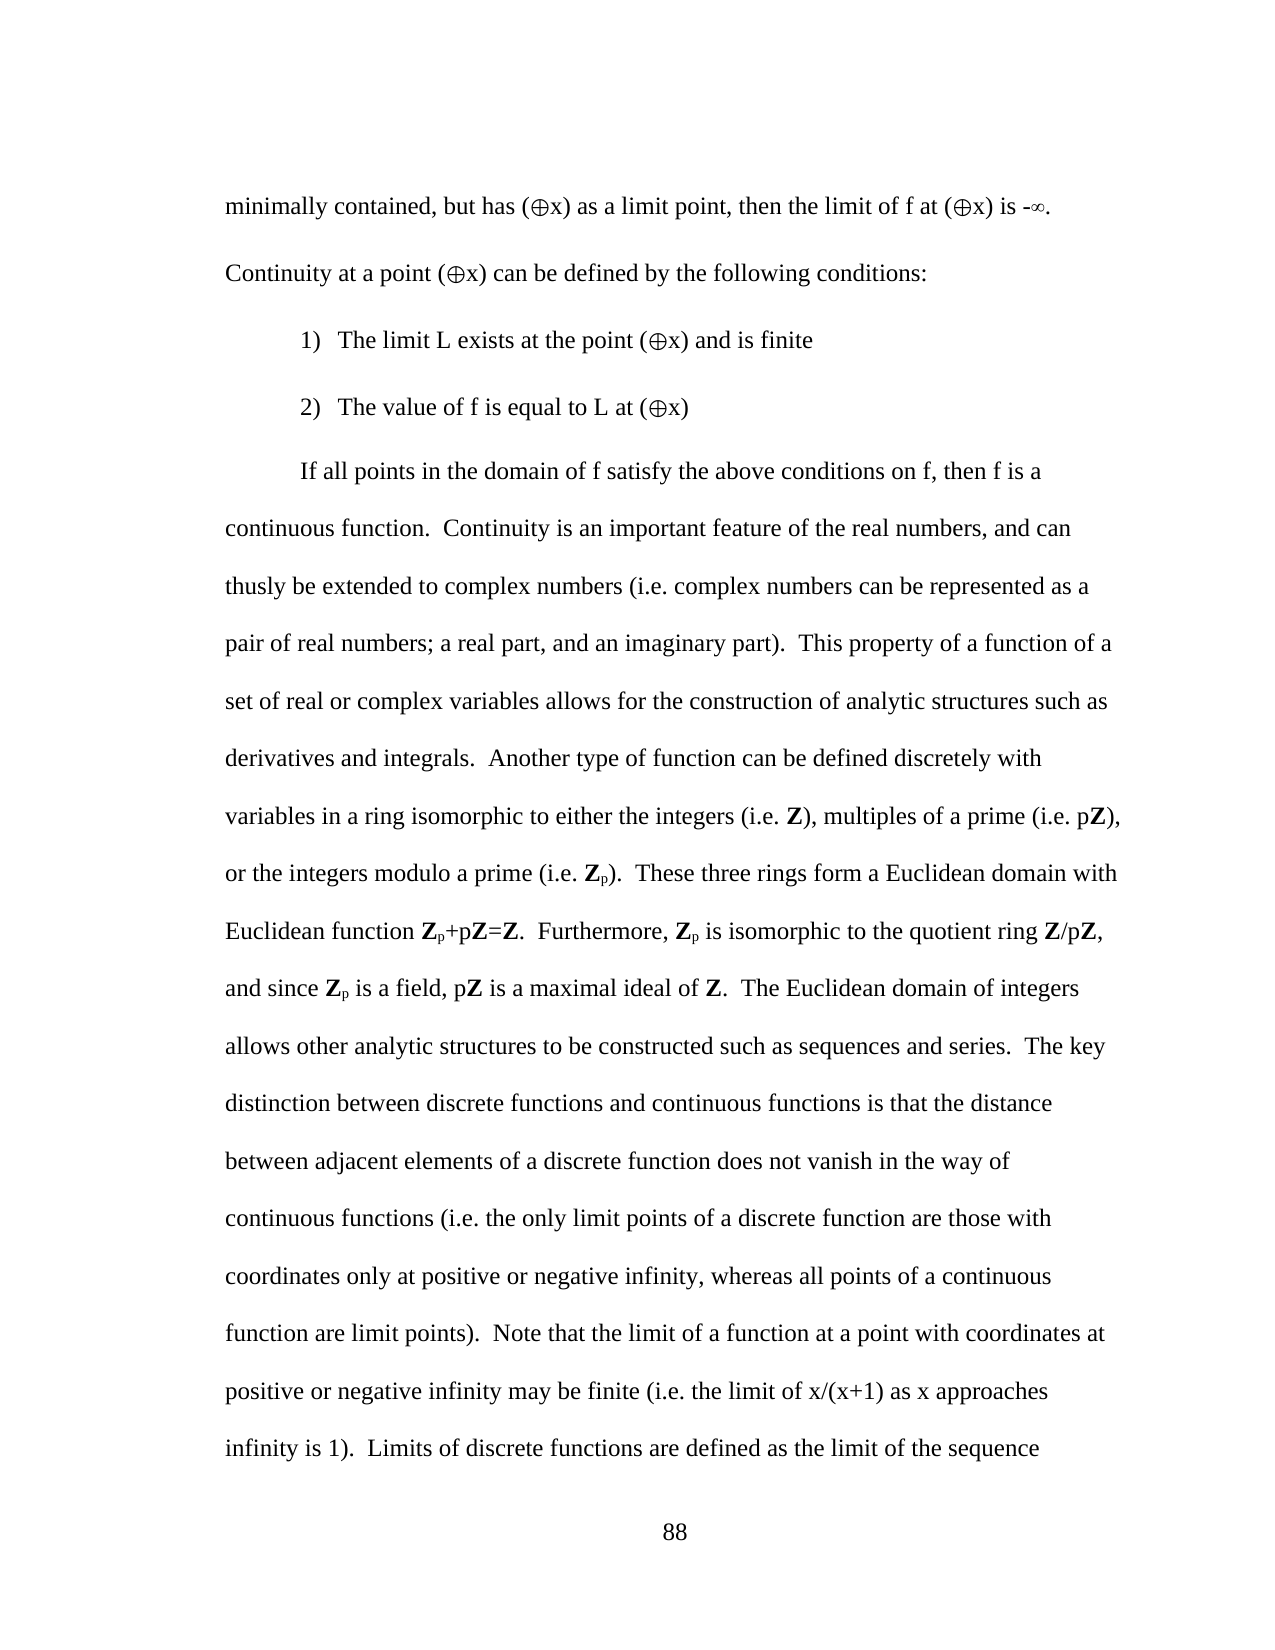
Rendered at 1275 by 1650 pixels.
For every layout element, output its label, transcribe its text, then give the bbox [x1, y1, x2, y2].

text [225, 456, 1125, 1462]
list The value of f is equal to L at (⊕x) [300, 389, 1125, 422]
list The limit L exists at the point (⊕x) and is finite [300, 322, 1125, 355]
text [225, 187, 1125, 288]
